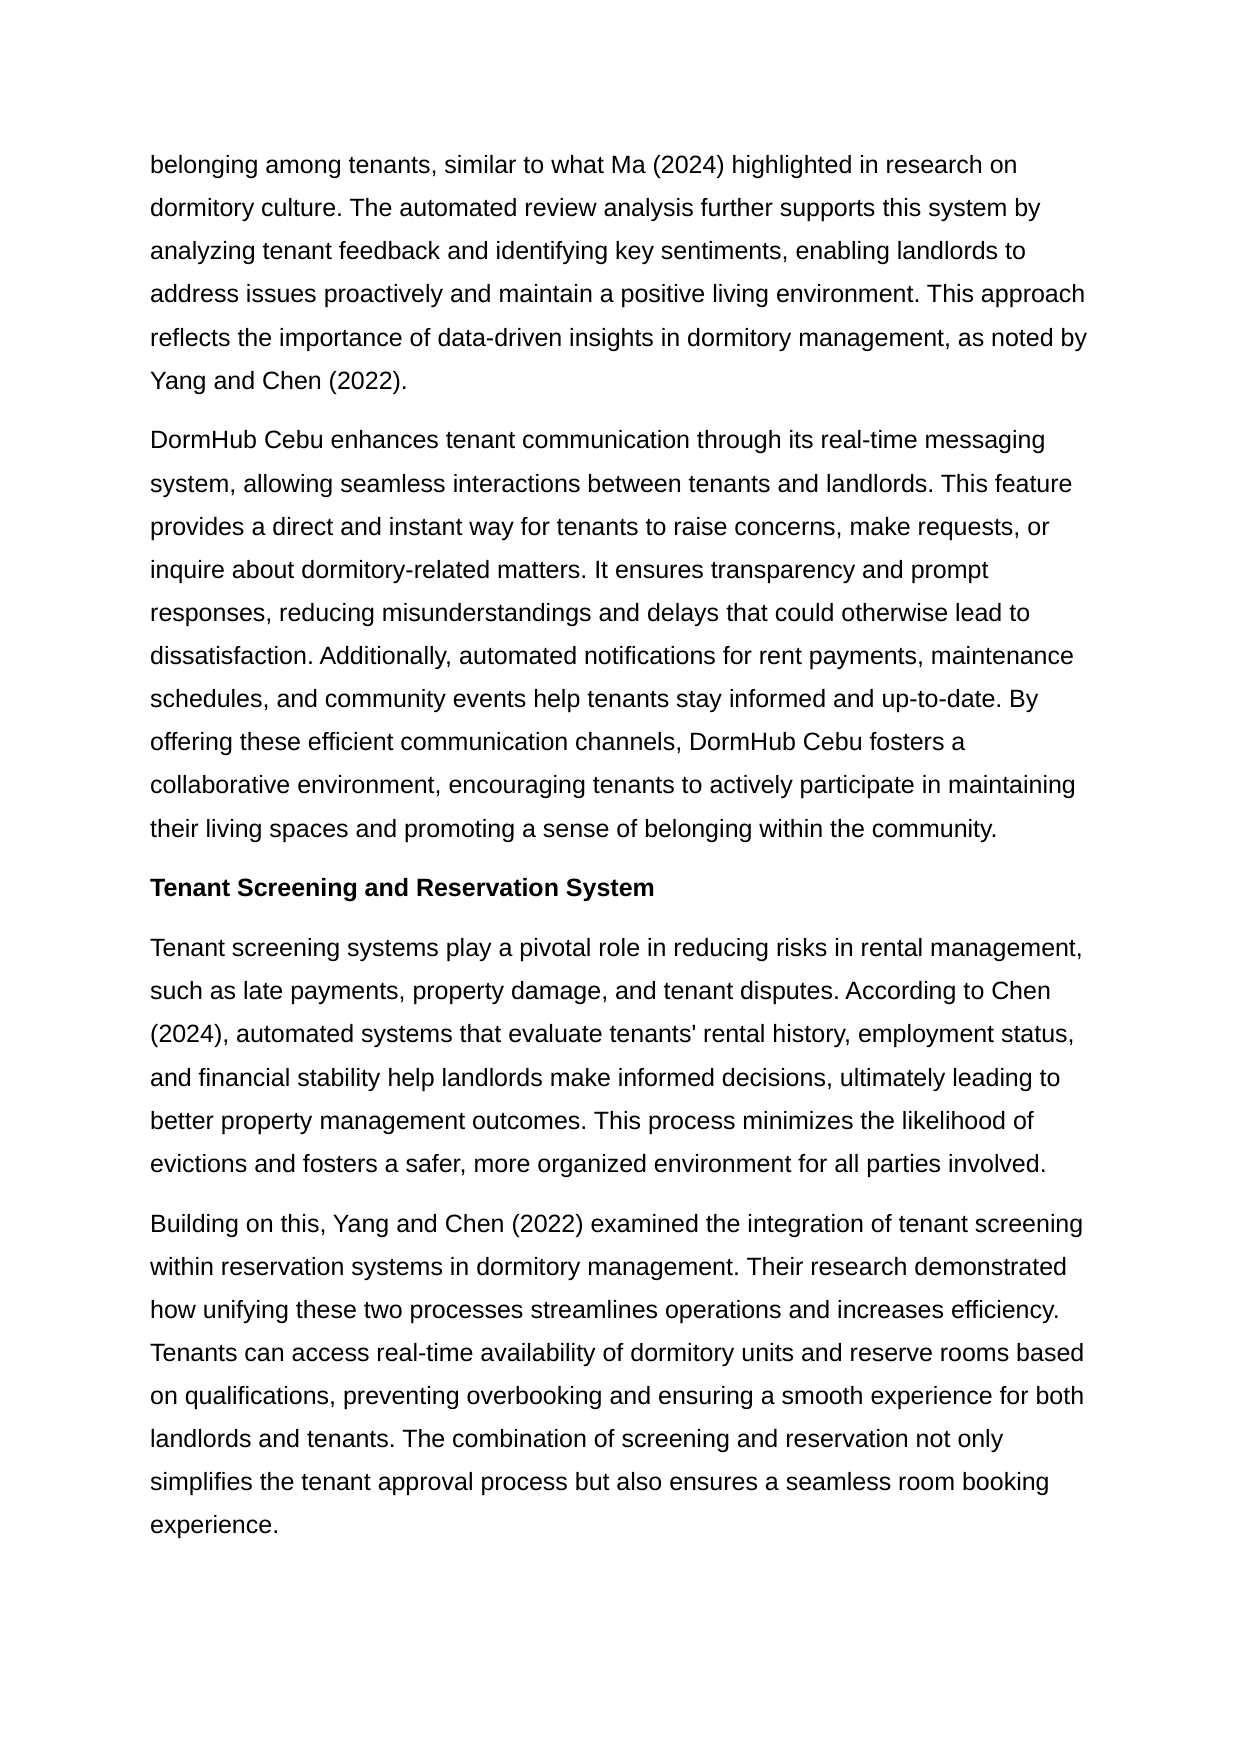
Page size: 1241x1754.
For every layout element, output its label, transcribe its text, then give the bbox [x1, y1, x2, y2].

text DormHub Cebu enhances tenant communication through its real-time messaging system, allowing seamless interactions between tenants and landlords. This feature provides a direct and instant way for tenants to raise concerns, make requests, or inquire about dormitory-related matters. It ensures transparency and prompt responses, reducing misunderstandings and delays that could otherwise lead to dissatisfaction. Additionally, automated notifications for rent payments, maintenance schedules, and community events help tenants stay informed and up-to-date. By offering these efficient communication channels, DormHub Cebu fosters a collaborative environment, encouraging tenants to actively participate in maintaining their living spaces and promoting a sense of belonging within the community. [150, 425, 1090, 842]
text Building on this, Yang and Chen (2022) examined the integration of tenant screening within reservation systems in dormitory management. Their research demonstrated how unifying these two processes streamlines operations and increases efficiency. Tenants can access real-time availability of dormitory units and reserve rooms based on qualifications, preventing overbooking and ensuring a smooth experience for both landlords and tenants. The combination of screening and reservation not only simplifies the tenant approval process but also ensures a seamless room booking experience. [150, 1208, 1090, 1539]
text Tenant screening systems play a pivotal role in reducing risks in rental management, such as late payments, property damage, and tenant disputes. According to Chen (2024), automated systems that evaluate tenants' rental history, employment status, and financial stability help landlords make informed decisions, ultimately leading to better property management outcomes. This process minimizes the likelihood of evictions and fosters a safer, more organized environment for all parties involved. [150, 933, 1090, 1177]
text Tenant Screening and Reservation System [150, 873, 1090, 902]
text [150, 150, 1090, 394]
